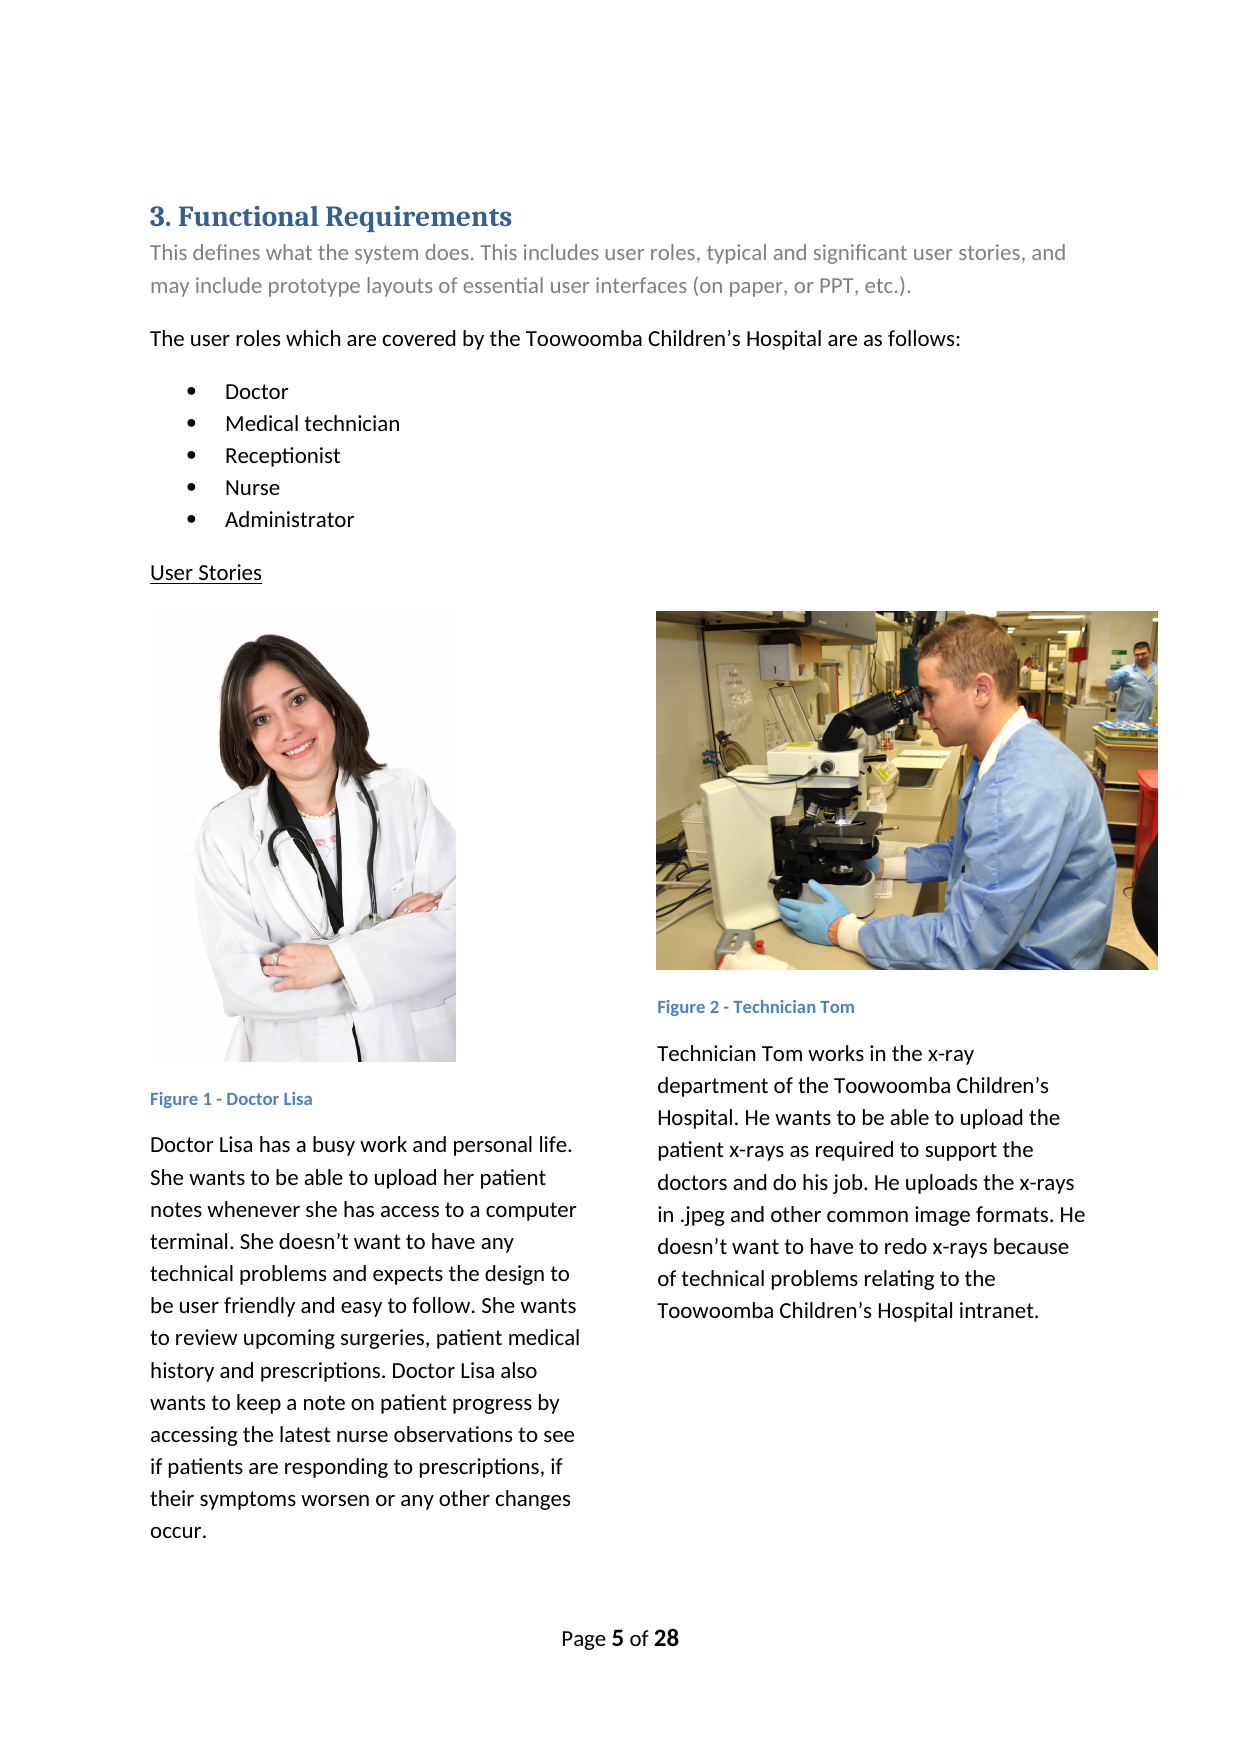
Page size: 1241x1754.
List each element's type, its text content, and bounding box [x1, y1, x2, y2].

text Technician Tom works in the x-ray department of the Toowoomba Children’s Hospital. He wants to be able to upload the patient x-rays as required to support the doctors and do his job. He uploads the x-rays in .jpeg and other common image formats. He doesn’t want to have to redo x-rays because of technical problems relating to the Toowoomba Children’s Hospital intranet. [657, 1039, 1090, 1324]
text This defines what the system does. This includes user roles, typical and significant user stories, and may include prototype layouts of essential user interfaces (on paper, or PPT, etc.). [150, 238, 1090, 299]
text The user roles which are covered by the Toowoomba Children’s Hospital are as follows: [150, 324, 1090, 352]
list Administrator [187, 506, 1090, 533]
subtitle 3. Functional Requirements [150, 200, 1090, 233]
text User Stories [150, 558, 1090, 587]
list Nurse [187, 473, 1090, 501]
list Receptionist [187, 441, 1090, 469]
picture [656, 611, 1158, 970]
list Doctor [187, 377, 1090, 405]
picture [150, 611, 456, 1062]
list Medical technician [187, 409, 1090, 437]
text Doctor Lisa has a busy work and personal life. She wants to be able to upload her patient notes whenever she has access to a computer terminal. She doesn’t want to have any technical problems and expects the design to be user friendly and easy to follow. She wants to review upcoming surgeries, patient medical history and prescriptions. Doctor Lisa also wants to keep a note on patient progress by accessing the latest nurse observations to see if patients are responding to prescriptions, if their symptoms worsen or any other changes occur. [150, 1130, 583, 1545]
